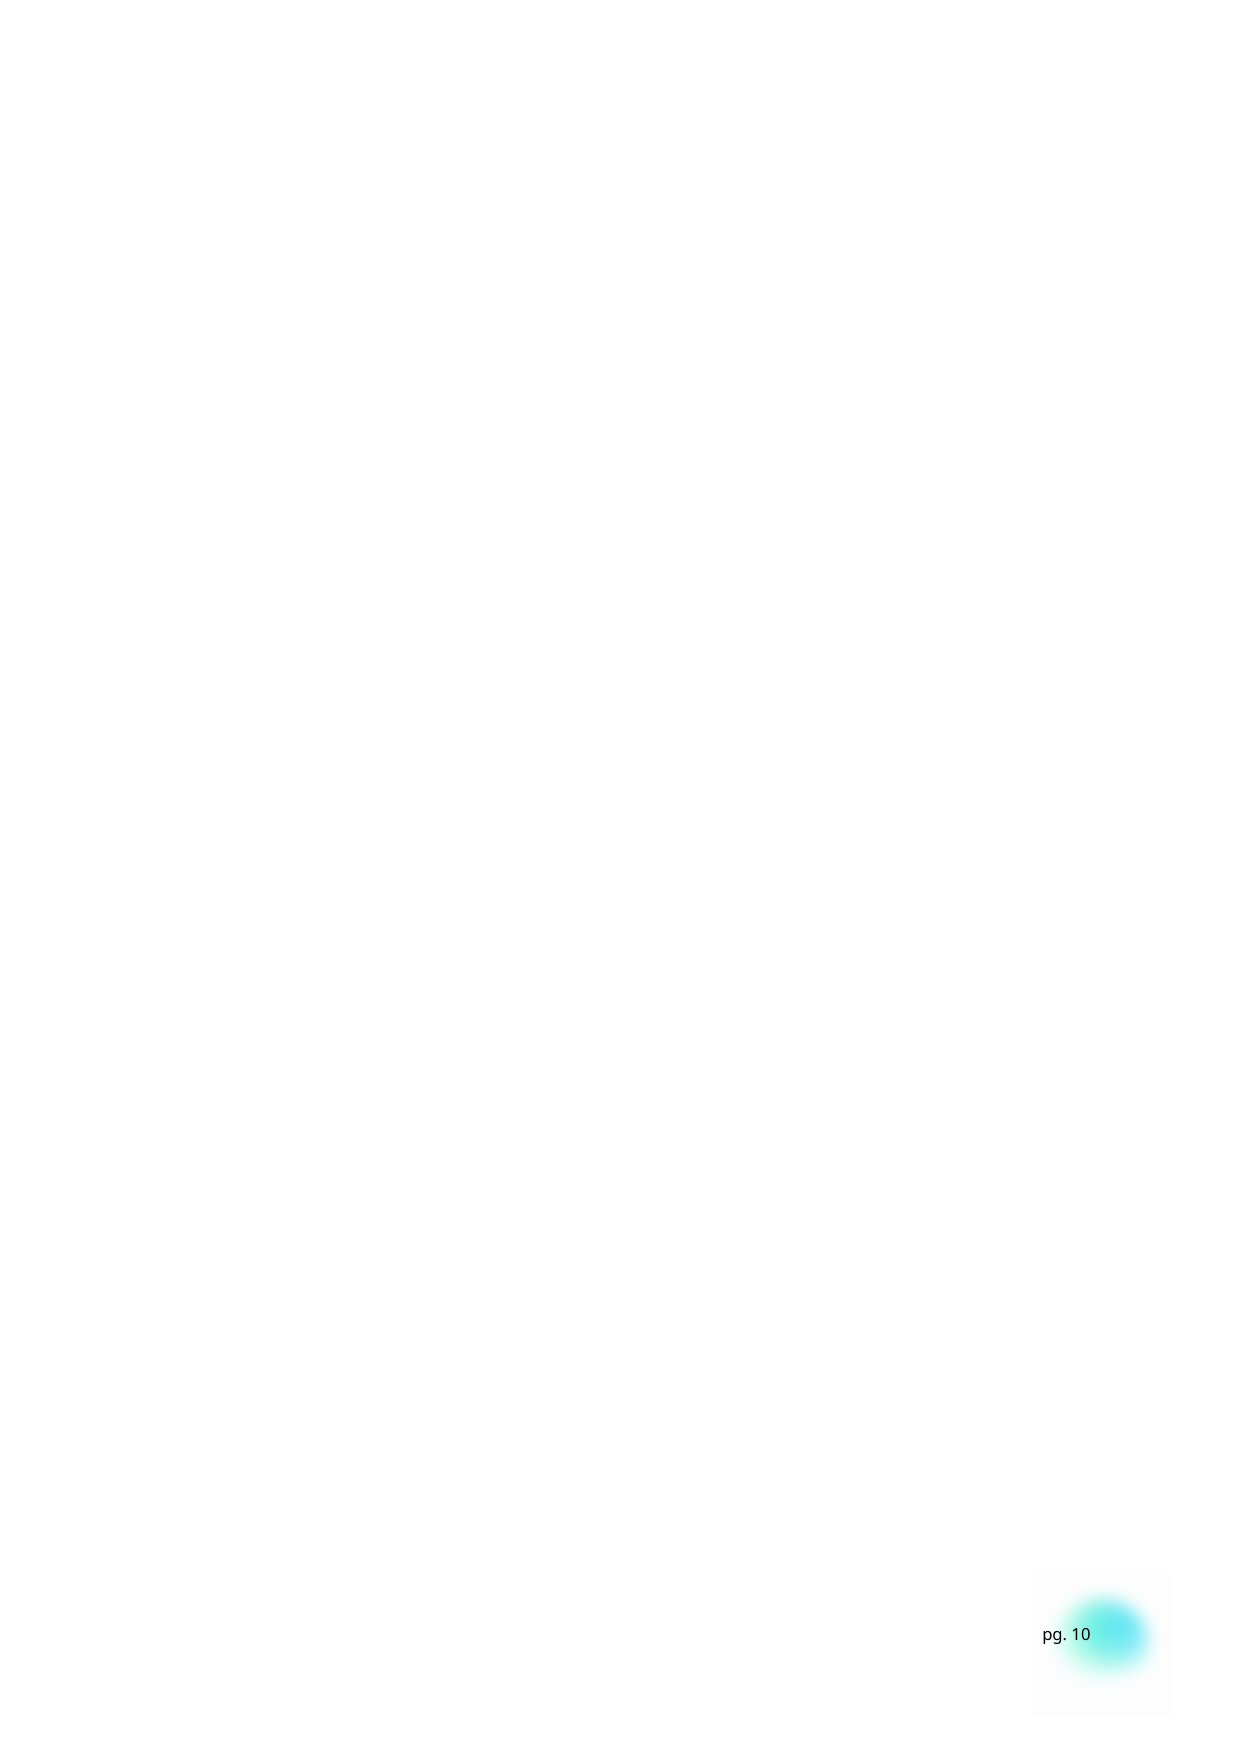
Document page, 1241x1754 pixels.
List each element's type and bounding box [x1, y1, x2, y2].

picture [1032, 1575, 1172, 1716]
